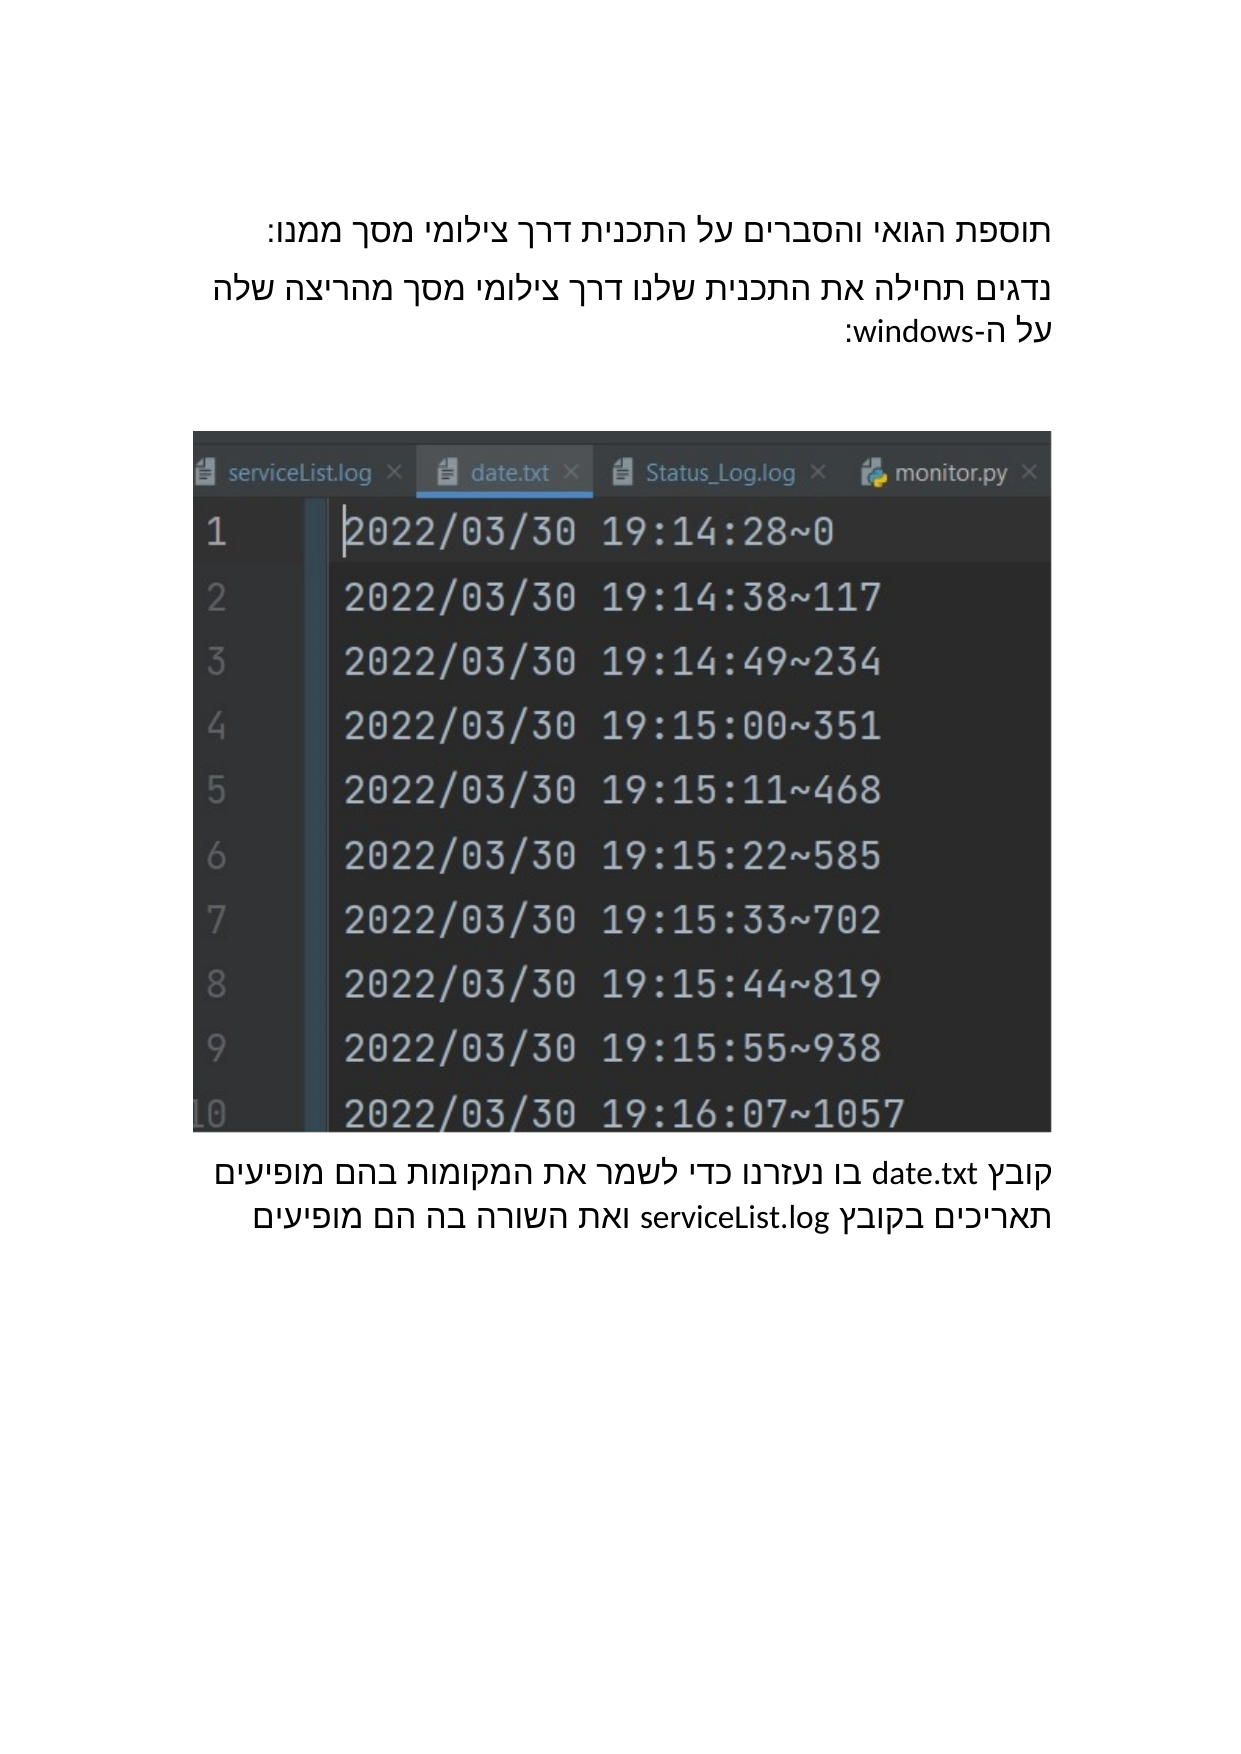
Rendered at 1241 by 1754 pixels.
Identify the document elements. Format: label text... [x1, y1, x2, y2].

text תוספת הגואי והסברים על התכנית דרך צילומי מסך ממנו: [187, 211, 1053, 249]
text נדגים תחילה את התכנית שלנו דרך צילומי מסך מהריצה שלה על ה-windows: [187, 269, 1053, 351]
text קובץ date.txt בו נעזרנו כדי לשמר את המקומות בהם מופיעים תאריכים בקובץ serviceList.log ואת השורה בה הם מופיעים [187, 1152, 1053, 1236]
picture [193, 431, 1053, 1134]
